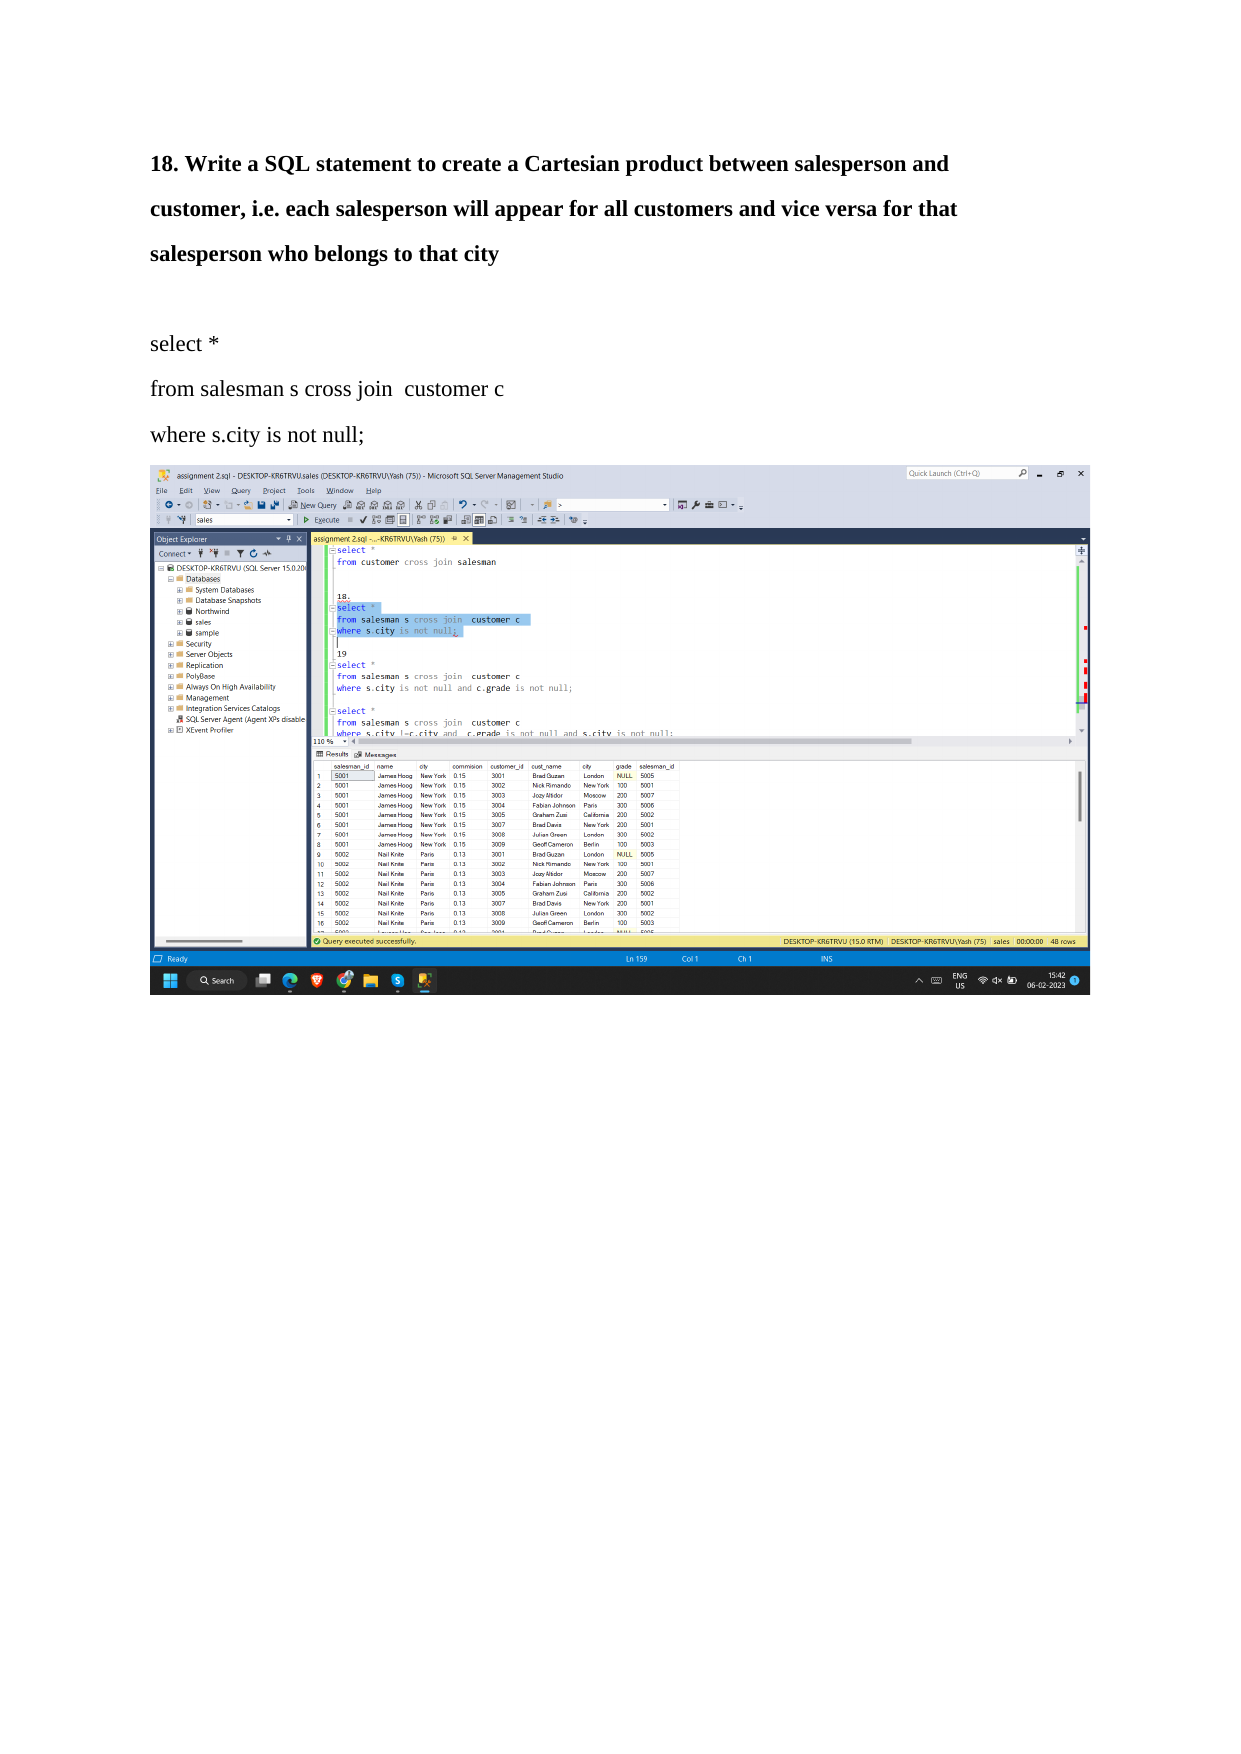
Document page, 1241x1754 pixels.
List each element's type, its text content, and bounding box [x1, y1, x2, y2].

text customer, i.e. each salesperson will appear for all customers and vice versa for that [150, 195, 1090, 221]
text salesperson who belongs to that city [150, 240, 1090, 267]
text from salesman s cross join customer c [150, 376, 1090, 402]
text select * [150, 330, 1090, 357]
text 18. Write a SQL statement to create a Cartesian product between salesperson and [150, 150, 1090, 176]
picture [150, 465, 1091, 995]
text where s.city is not null; [150, 421, 1090, 447]
